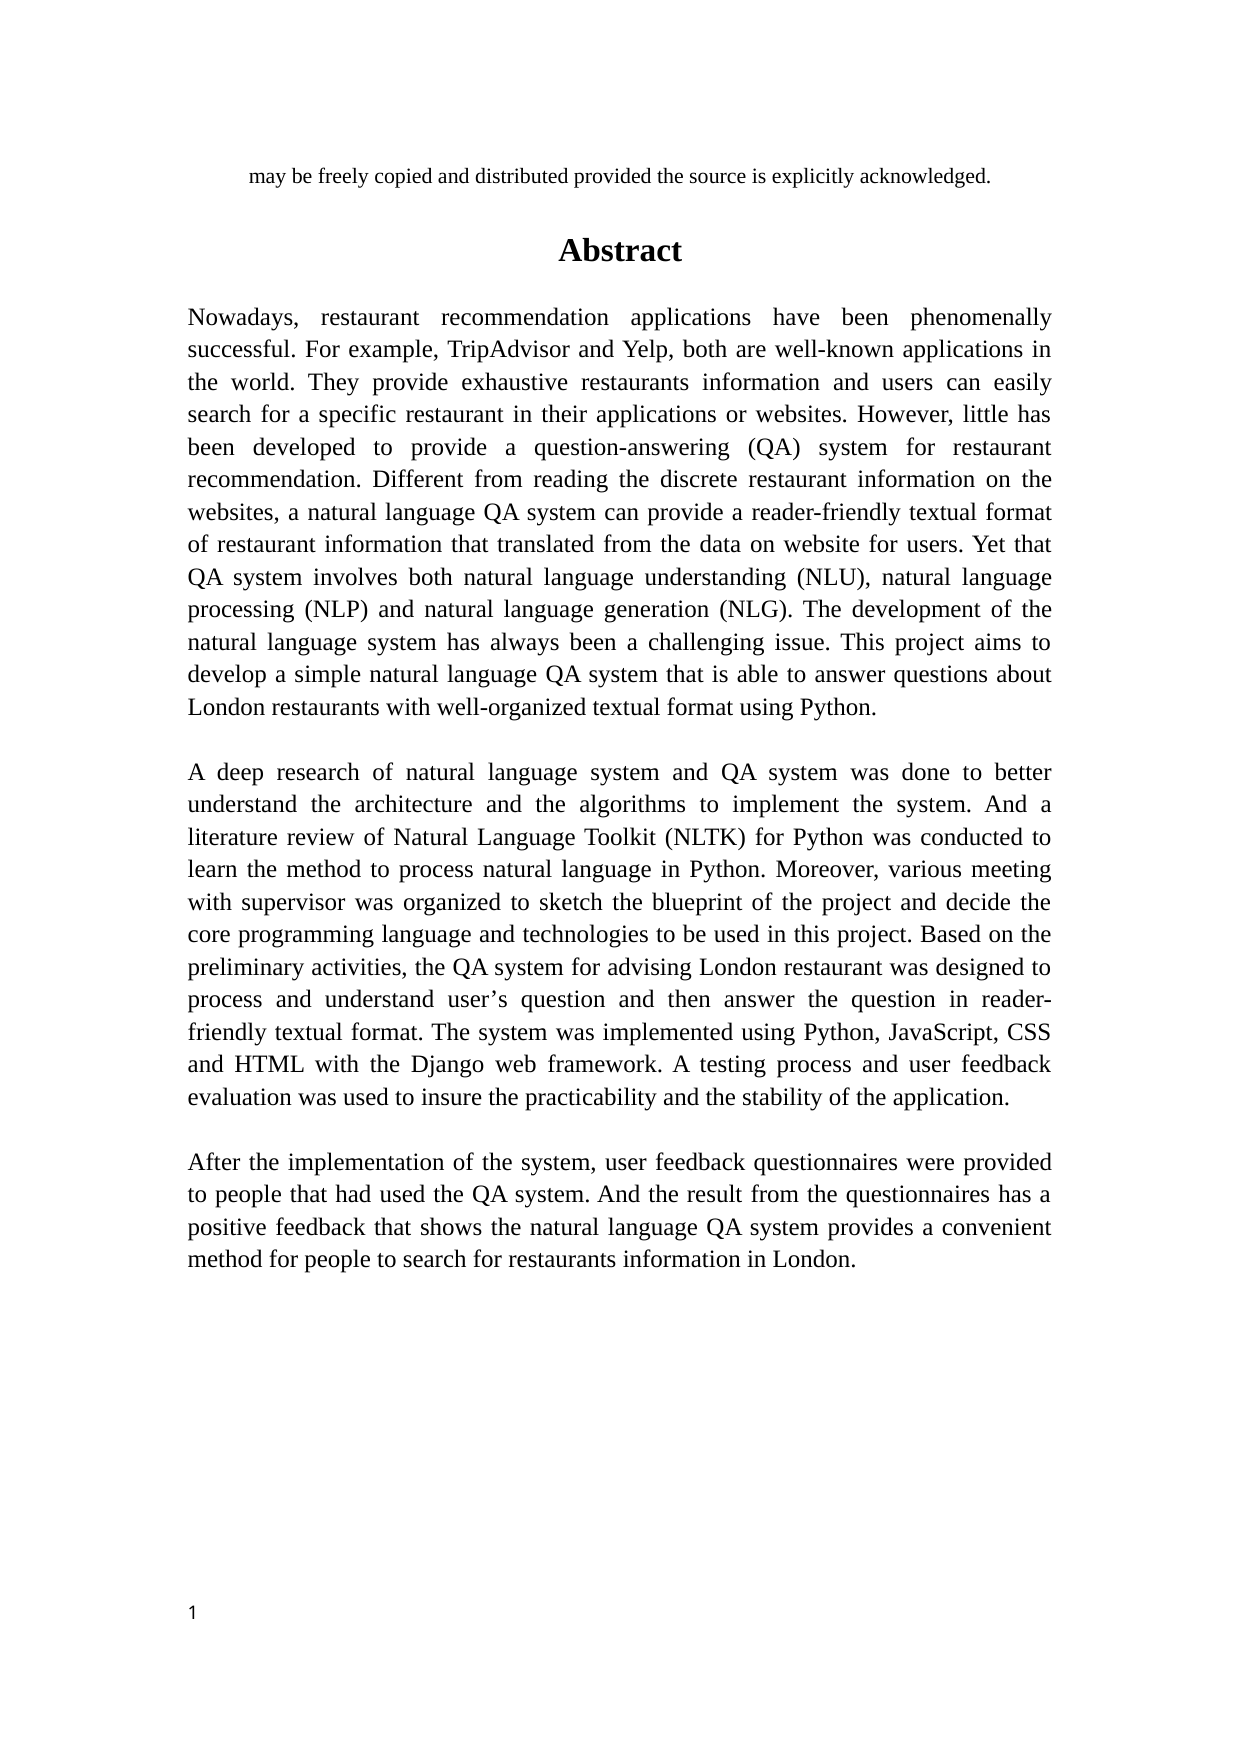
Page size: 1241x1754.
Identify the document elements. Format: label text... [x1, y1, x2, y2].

text After the implementation of the system, user feedback questionnaires were provided to people that had used the QA system. And the result from the questionnaires has a positive feedback that shows the natural language QA system provides a convenient method for people to search for restaurants information in London. [187, 1145, 1053, 1275]
subtitle Abstract [187, 217, 1053, 282]
text Nowadays, restaurant recommendation applications have been phenomenally successful. For example, TripAdvisor and Yelp, both are well-known applications in the world. They provide exhaustive restaurants information and users can easily search for a specific restaurant in their applications or websites. However, little has been developed to provide a question-answering (QA) system for restaurant recommendation. Different from reading the discrete restaurant information on the websites, a natural language QA system can provide a reader-friendly textual format of restaurant information that translated from the data on website for users. Yet that QA system involves both natural language understanding (NLU), natural language processing (NLP) and natural language generation (NLG). The development of the natural language system has always been a challenging issue. This project aims to develop a simple natural language QA system that is able to answer questions about London restaurants with well-organized textual format using Python. [187, 300, 1053, 722]
text A deep research of natural language system and QA system was done to better understand the architecture and the algorithms to implement the system. And a literature review of Natural Language Toolkit (NLTK) for Python was conducted to learn the method to process natural language in Python. Moreover, various meeting with supervisor was organized to sketch the blueprint of the project and decide the core programming language and technologies to be used in this project. Based on the preliminary activities, the QA system for advising London restaurant was designed to process and understand user’s question and then answer the question in reader-friendly textual format. The system was implemented using Python, JavaScript, CSS and HTML with the Django web framework. A testing process and user feedback evaluation was used to insure the practicability and the stability of the application. [187, 755, 1053, 1112]
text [187, 160, 1053, 192]
